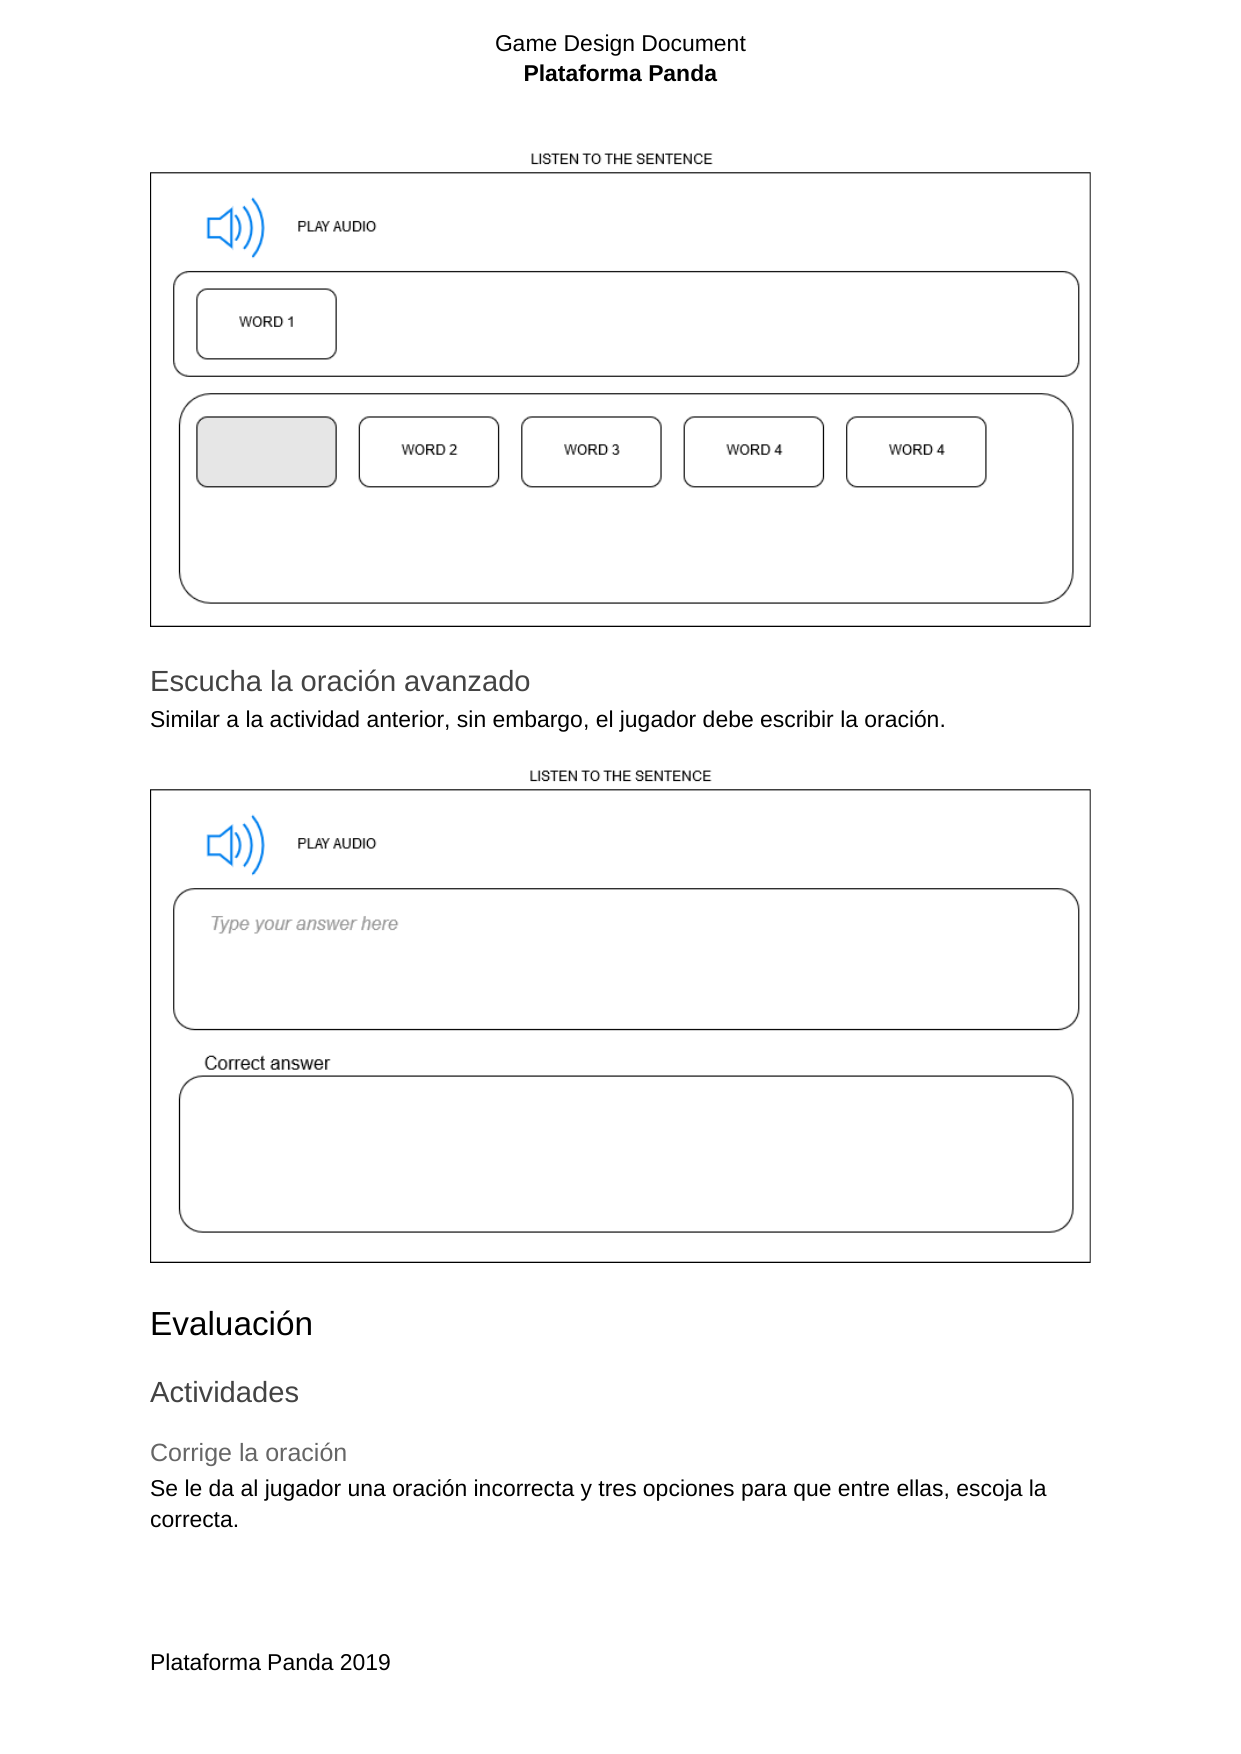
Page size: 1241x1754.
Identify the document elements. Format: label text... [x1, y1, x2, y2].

text Similar a la actividad anterior, sin embargo, el jugador debe escribir la oración. [150, 706, 1090, 732]
subtitle Corrige la oración [150, 1438, 1090, 1467]
picture [150, 766, 1091, 1263]
subtitle Escucha la oración avanzado [150, 664, 1090, 698]
picture [150, 150, 1091, 627]
text Se le da al jugador una oración incorrecta y tres opciones para que entre ellas, escoja la correcta. [150, 1475, 1090, 1532]
subtitle Actividades [150, 1376, 1090, 1409]
subtitle Evaluación [150, 1304, 1090, 1342]
